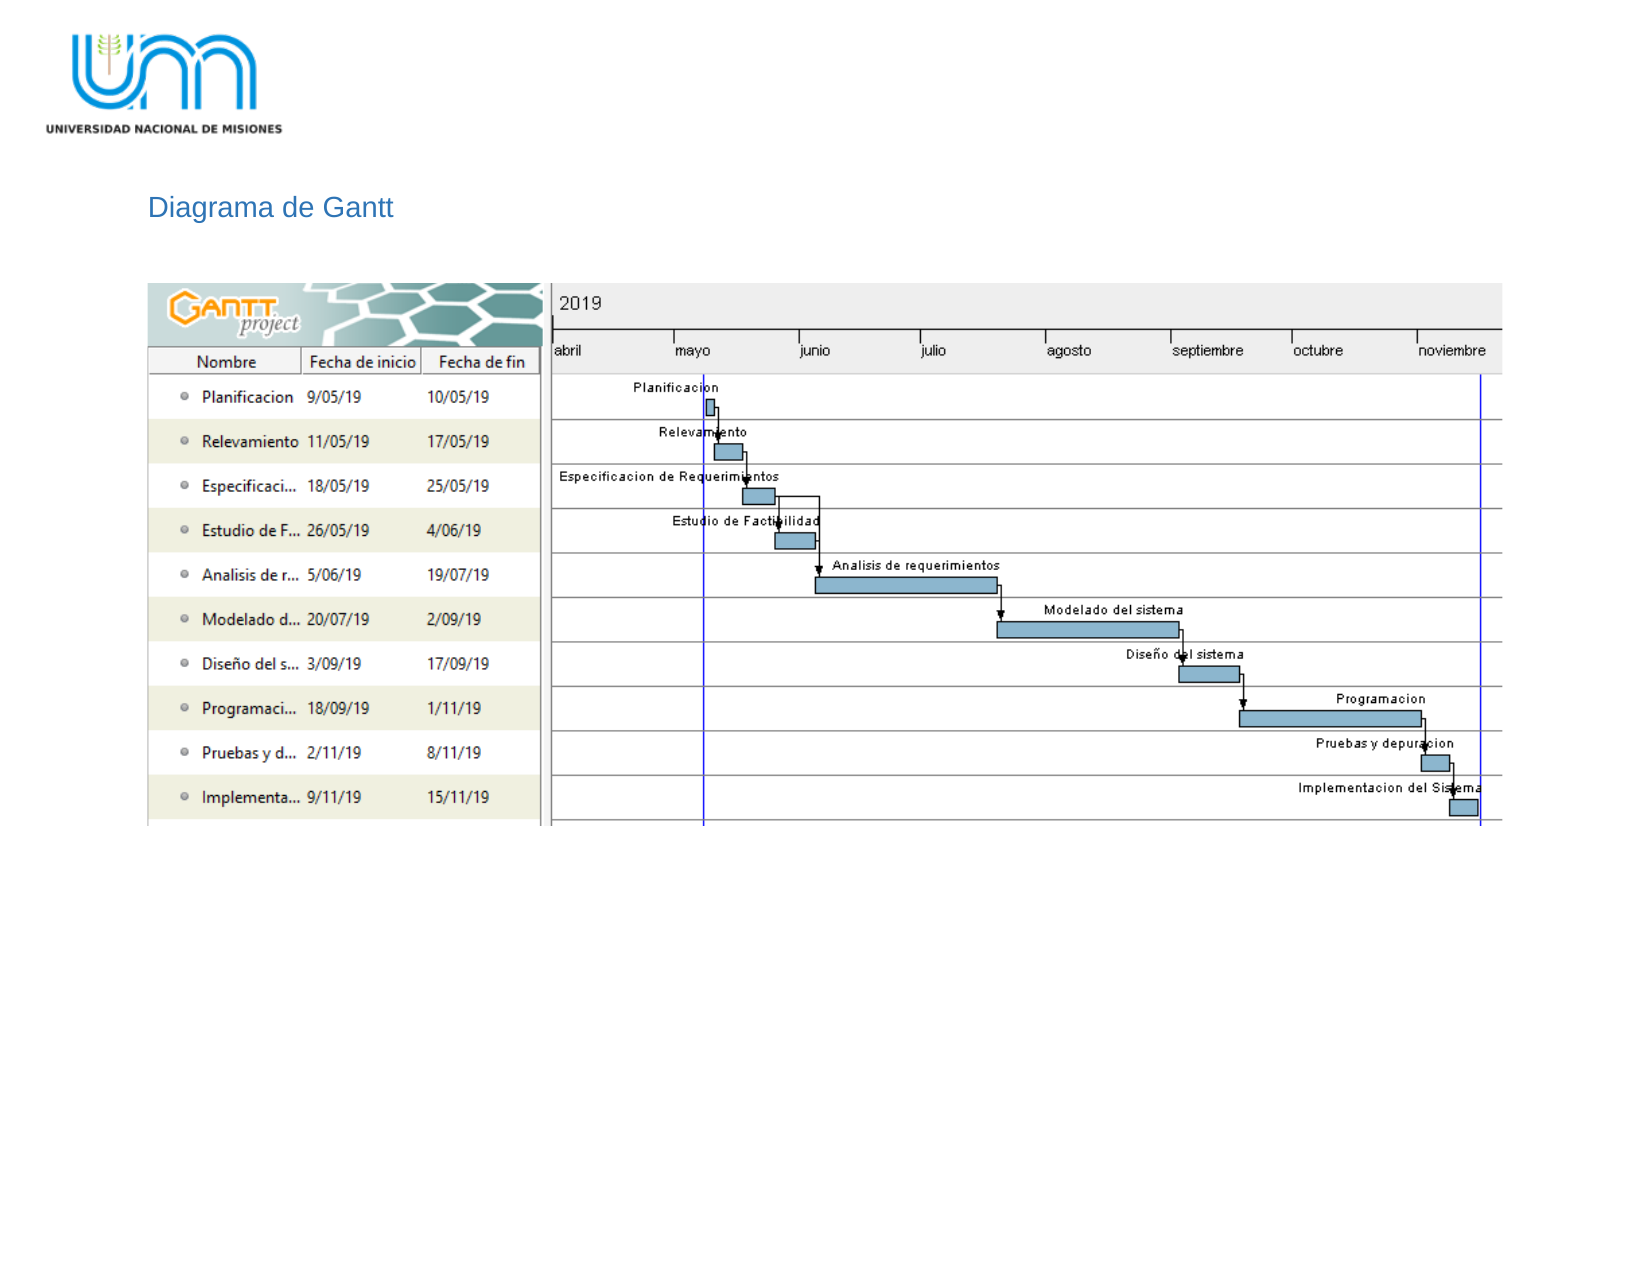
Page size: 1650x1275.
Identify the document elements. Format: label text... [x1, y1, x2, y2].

picture [147, 283, 1503, 826]
picture [36, 30, 293, 136]
subtitle Diagrama de Gantt [148, 190, 1502, 223]
